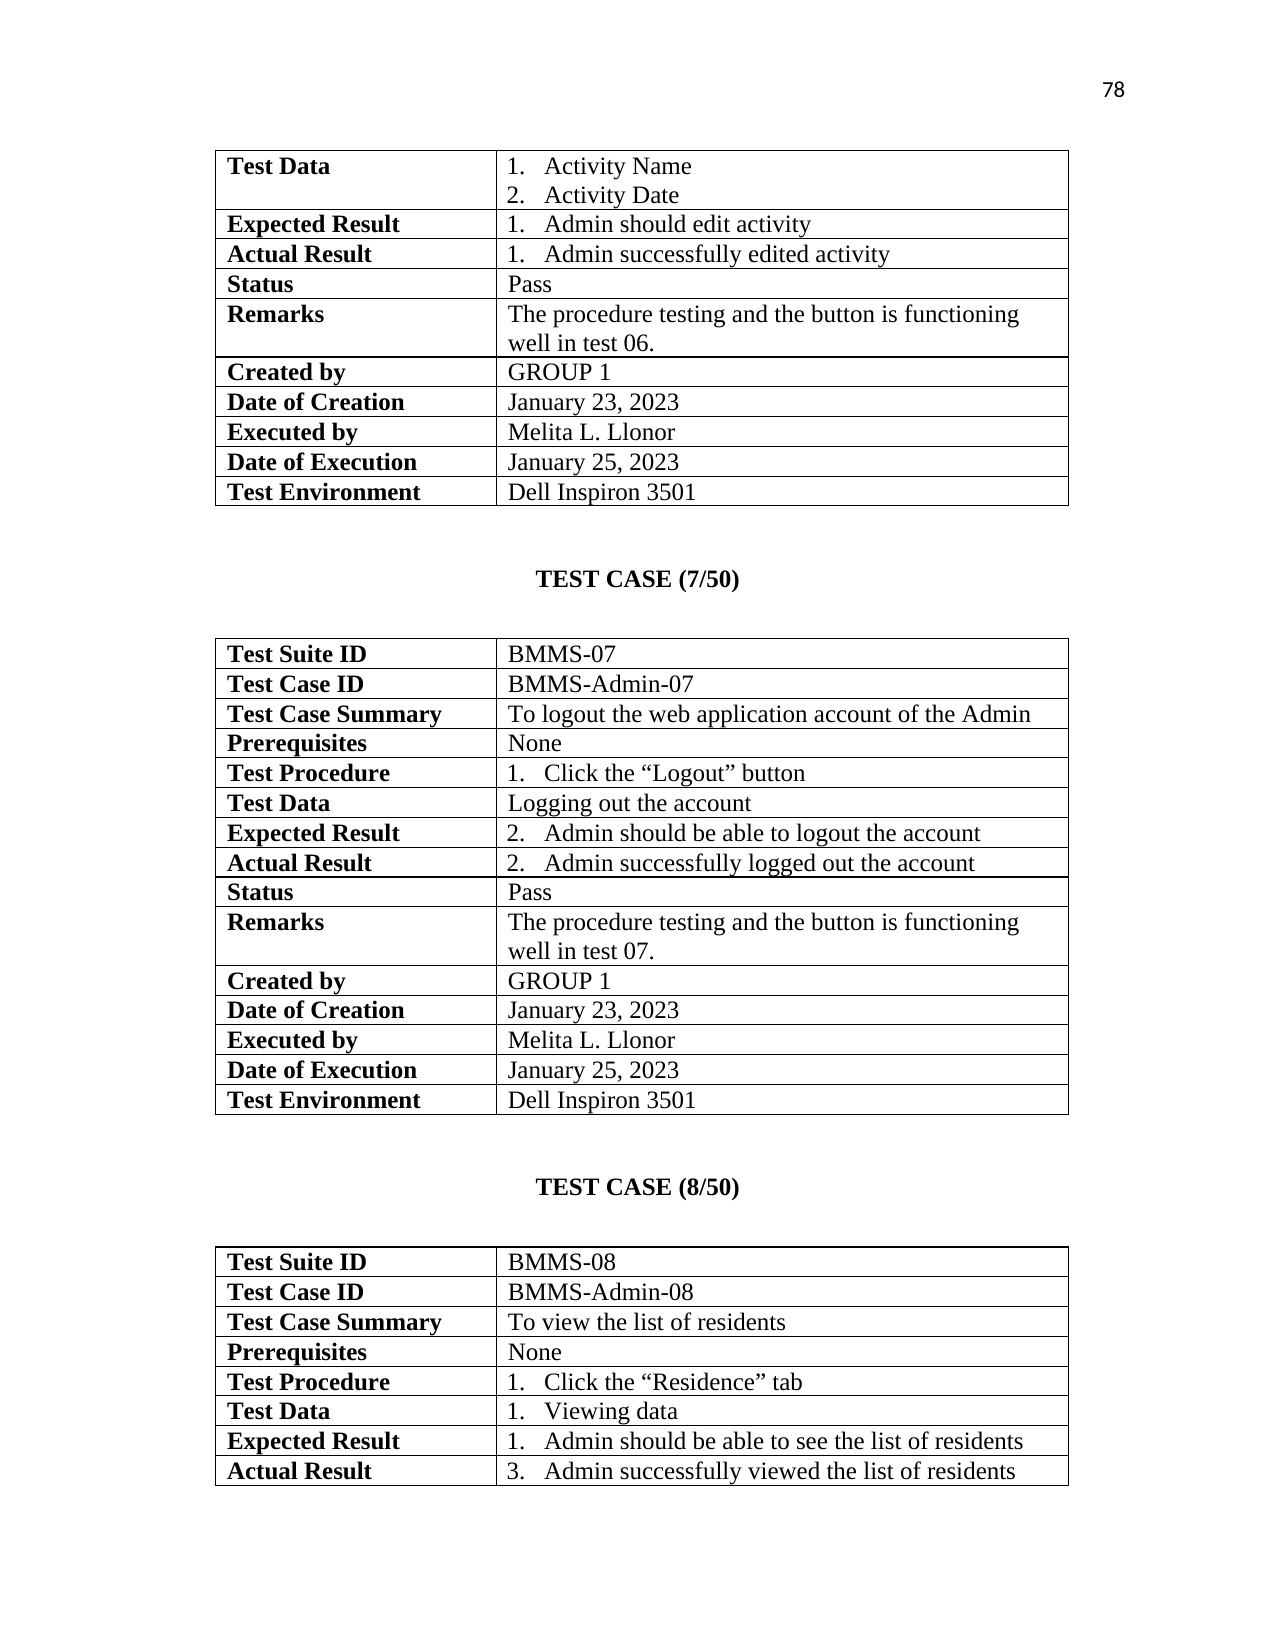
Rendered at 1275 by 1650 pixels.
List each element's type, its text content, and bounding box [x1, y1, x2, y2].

table_cell Test Procedure [216, 1367, 496, 1395]
table_cell Click the “Residence” tab [497, 1367, 1068, 1395]
table_cell January 23, 2023 [497, 996, 1068, 1024]
table_cell Admin successfully logged out the account [497, 848, 1068, 876]
table_cell January 23, 2023 [497, 387, 1068, 416]
table_cell Admin successfully edited activity [497, 239, 1068, 268]
table_cell To view the list of residents [497, 1307, 1068, 1336]
table_cell Admin should be able to see the list of residents [497, 1426, 1068, 1455]
table_cell Test Case ID [216, 1277, 496, 1306]
table_cell Admin successfully viewed the list of residents [497, 1456, 1068, 1485]
table_cell Viewing data [497, 1396, 1068, 1425]
table_cell Test Data [216, 151, 496, 208]
table_cell Click the “Logout” button [497, 758, 1068, 787]
table_cell BMMS-Admin-07 [497, 669, 1068, 698]
table_cell Pass [497, 269, 1068, 298]
table_cell Executed by [216, 1025, 496, 1054]
table_cell Melita L. Llonor [497, 417, 1068, 446]
table_cell Test Procedure [216, 758, 496, 787]
table_cell January 25, 2023 [497, 1055, 1068, 1084]
table_cell Actual Result [216, 239, 496, 268]
table_cell Expected Result [216, 210, 496, 238]
table_cell The procedure testing and the button is functioning well in test 07. [497, 907, 1068, 965]
table_cell None [497, 729, 1068, 757]
table_cell Test Case Summary [216, 1307, 496, 1336]
table_cell Status [216, 269, 496, 298]
table_cell Admin should be able to logout the account [497, 818, 1068, 847]
table_cell Test Data [216, 1396, 496, 1425]
table_cell Date of Execution [216, 1055, 496, 1084]
table_cell Created by [216, 358, 496, 386]
table_cell Test Environment [216, 477, 496, 505]
table_cell Logging out the account [497, 788, 1068, 817]
table_cell Created by [216, 966, 496, 994]
table_cell Test Environment [216, 1085, 496, 1114]
table_cell Status [216, 878, 496, 906]
table_cell Prerequisites [216, 1337, 496, 1366]
table_cell Expected Result [216, 818, 496, 847]
table_cell Test Data [216, 788, 496, 817]
table_cell GROUP 1 [497, 966, 1068, 994]
table_cell Test Case Summary [216, 699, 496, 727]
text TEST CASE (8/50) [150, 1115, 1125, 1201]
table_header BMMS-07 [497, 639, 1068, 668]
table_header Test Suite ID [216, 1248, 496, 1276]
table_cell Dell Inspiron 3501 [497, 1085, 1068, 1114]
table_cell Date of Execution [216, 447, 496, 476]
table_cell Remarks [216, 907, 496, 965]
table_cell Date of Creation [216, 387, 496, 416]
table_cell GROUP 1 [497, 358, 1068, 386]
table_cell Remarks [216, 299, 496, 356]
table_cell January 25, 2023 [497, 447, 1068, 476]
text TEST CASE (7/50) [150, 506, 1125, 593]
table_cell Pass [497, 878, 1068, 906]
table_cell Expected Result [216, 1426, 496, 1455]
table_cell Dell Inspiron 3501 [497, 477, 1068, 505]
table_cell To logout the web application account of the Admin [497, 699, 1068, 727]
table_cell The procedure testing and the button is functioning well in test 06. [497, 299, 1068, 356]
table_cell None [497, 1337, 1068, 1366]
table_cell Prerequisites [216, 729, 496, 757]
table_cell Date of Creation [216, 996, 496, 1024]
table_cell Actual Result [216, 848, 496, 876]
table_cell Test Case ID [216, 669, 496, 698]
table_cell Admin should edit activity [497, 210, 1068, 238]
table_cell Actual Result [216, 1456, 496, 1485]
table_cell Activity Name Activity Date [497, 151, 1068, 208]
table_cell Melita L. Llonor [497, 1025, 1068, 1054]
table_header Test Suite ID [216, 639, 496, 668]
table_header BMMS-08 [497, 1248, 1068, 1276]
table_cell Executed by [216, 417, 496, 446]
table_cell BMMS-Admin-08 [497, 1277, 1068, 1306]
